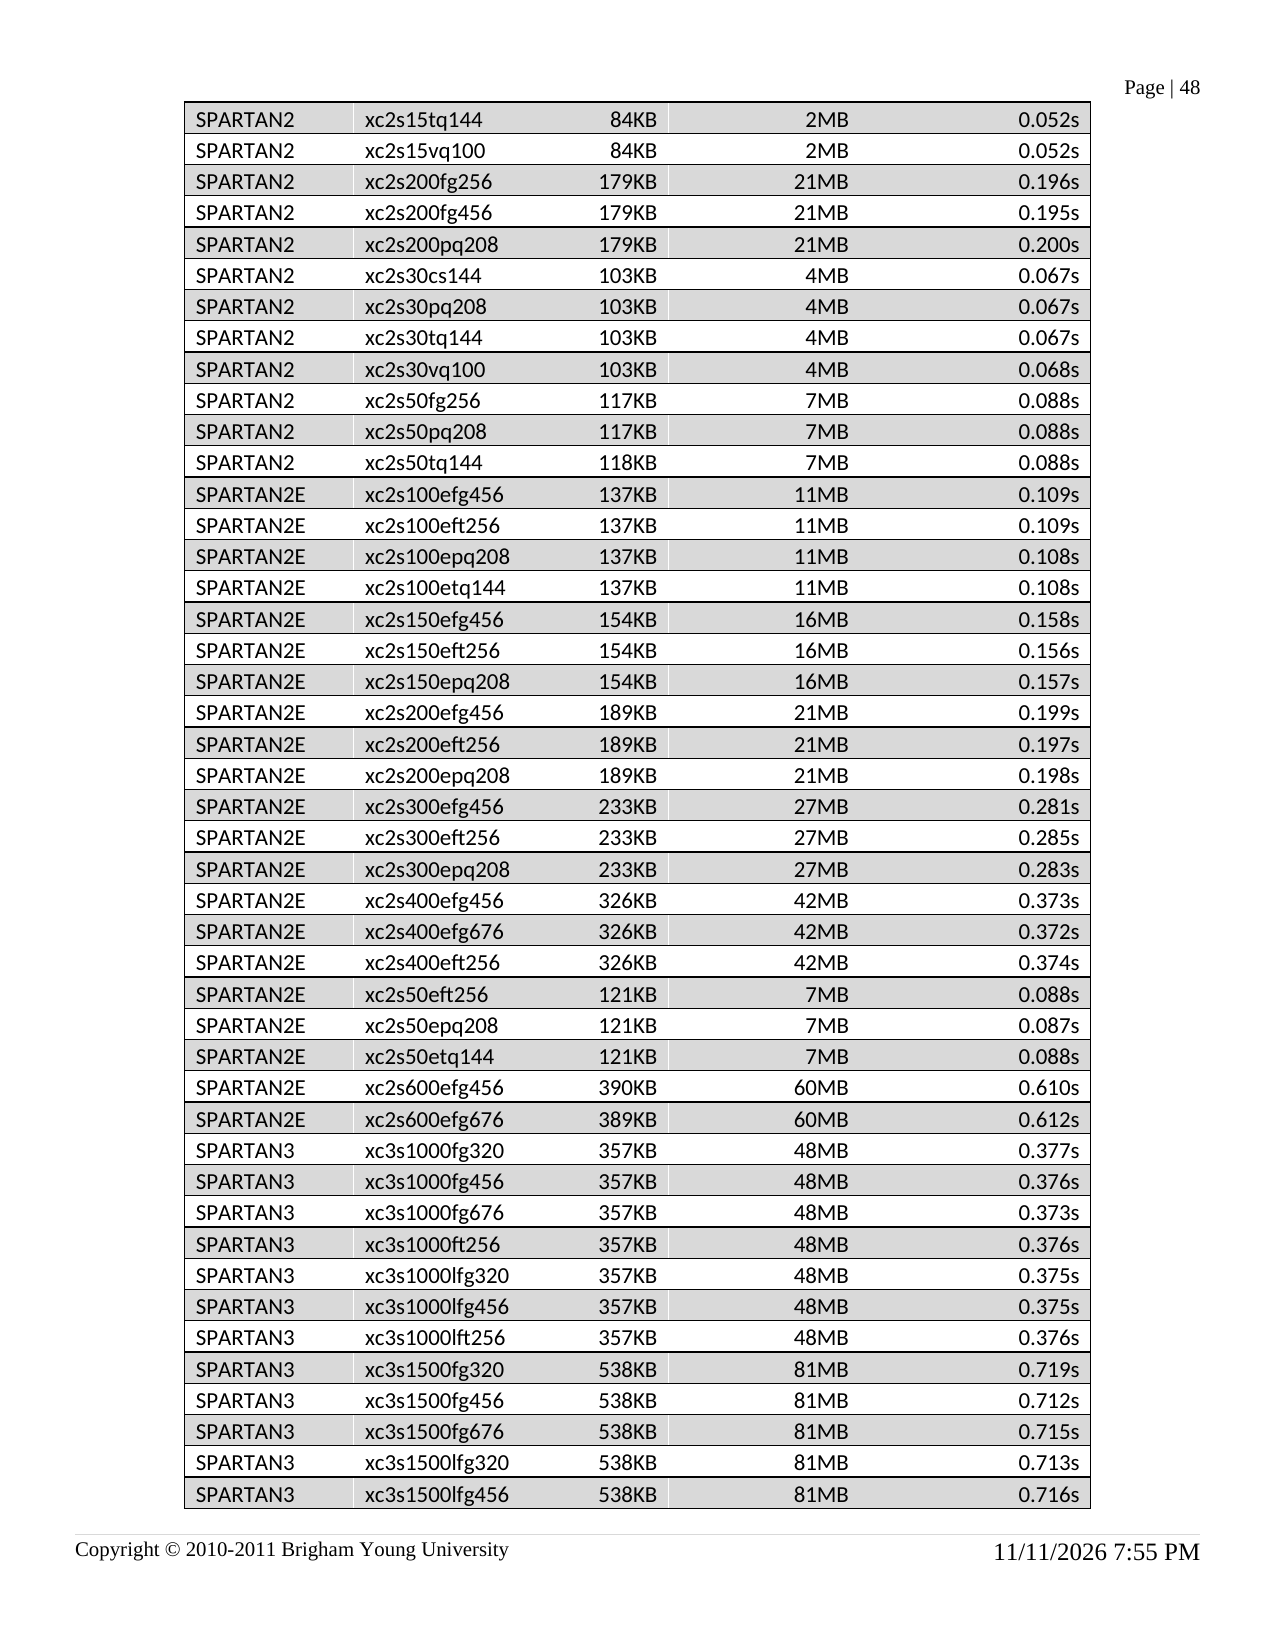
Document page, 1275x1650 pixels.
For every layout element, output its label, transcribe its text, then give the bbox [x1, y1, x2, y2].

table_cell 357KB [555, 1165, 668, 1195]
table_cell 4MB [669, 353, 860, 383]
table_cell 81MB [669, 1353, 860, 1383]
table_cell xc2s50etq144 [354, 1040, 555, 1070]
table_cell 7MB [669, 384, 860, 414]
table_cell 189KB [555, 728, 668, 758]
table_cell SPARTAN2 [185, 228, 353, 258]
table_cell xc2s200fg456 [354, 196, 555, 226]
table_cell SPARTAN2E [185, 540, 353, 570]
table_cell 0.372s [860, 915, 1090, 945]
table_cell 0.716s [860, 1478, 1090, 1508]
table_cell 21MB [669, 228, 860, 258]
table_cell xc2s15tq144 [354, 103, 555, 133]
table_cell 0.197s [860, 728, 1090, 758]
table_cell 21MB [669, 196, 860, 226]
table_cell 60MB [669, 1103, 860, 1133]
table_cell 0.067s [860, 321, 1090, 351]
table_cell 0.109s [860, 478, 1090, 508]
table_cell SPARTAN3 [185, 1353, 353, 1383]
table_cell SPARTAN2E [185, 915, 353, 945]
table_cell SPARTAN2E [185, 978, 353, 1008]
table_cell 48MB [669, 1259, 860, 1289]
table_cell xc2s50epq208 [354, 1009, 555, 1039]
table_cell 7MB [669, 415, 860, 445]
table_cell SPARTAN3 [185, 1259, 353, 1289]
table_cell 233KB [555, 853, 668, 883]
table_cell 0.373s [860, 884, 1090, 914]
table_cell 137KB [555, 509, 668, 539]
table_cell 7MB [669, 978, 860, 1008]
table_cell 0.157s [860, 665, 1090, 695]
table_cell SPARTAN2 [185, 165, 353, 195]
table_cell xc2s50fg256 [354, 384, 555, 414]
table_cell 154KB [555, 665, 668, 695]
table_cell 326KB [555, 884, 668, 914]
table_cell xc2s400efg456 [354, 884, 555, 914]
table_cell 137KB [555, 571, 668, 601]
table_cell 0.715s [860, 1415, 1090, 1445]
table_cell 16MB [669, 634, 860, 664]
table_cell xc2s150epq208 [354, 665, 555, 695]
table_cell SPARTAN2E [185, 946, 353, 976]
table_cell 103KB [555, 353, 668, 383]
table_cell xc2s100etq144 [354, 571, 555, 601]
table_cell 117KB [555, 384, 668, 414]
table_cell SPARTAN3 [185, 1384, 353, 1414]
table_cell xc2s300eft256 [354, 821, 555, 851]
table_cell 538KB [555, 1415, 668, 1445]
table_cell xc3s1500lfg320 [354, 1446, 555, 1476]
table_cell 48MB [669, 1196, 860, 1226]
table_cell xc2s150efg456 [354, 603, 555, 633]
table_cell 233KB [555, 790, 668, 820]
table_cell 103KB [555, 290, 668, 320]
table_cell 2MB [669, 134, 860, 164]
table_cell 21MB [669, 696, 860, 726]
table_cell 16MB [669, 665, 860, 695]
table_cell 0.088s [860, 446, 1090, 476]
table_cell 189KB [555, 759, 668, 789]
table_cell 42MB [669, 884, 860, 914]
table_cell 121KB [555, 1040, 668, 1070]
table_cell xc3s1000fg320 [354, 1134, 555, 1164]
table_cell xc3s1000ft256 [354, 1228, 555, 1258]
table_cell 4MB [669, 259, 860, 289]
table_cell 84KB [555, 103, 668, 133]
table_cell 4MB [669, 321, 860, 351]
table_cell 121KB [555, 978, 668, 1008]
table_cell 0.068s [860, 353, 1090, 383]
table_cell SPARTAN3 [185, 1478, 353, 1508]
table_cell xc3s1500fg456 [354, 1384, 555, 1414]
table_cell SPARTAN2 [185, 290, 353, 320]
table_cell SPARTAN2E [185, 509, 353, 539]
table_cell SPARTAN2 [185, 196, 353, 226]
table_cell SPARTAN2 [185, 259, 353, 289]
table_cell 0.283s [860, 853, 1090, 883]
table_cell 0.376s [860, 1165, 1090, 1195]
table_cell SPARTAN2E [185, 759, 353, 789]
table_cell xc2s100eft256 [354, 509, 555, 539]
table_cell 179KB [555, 228, 668, 258]
table_cell 0.067s [860, 259, 1090, 289]
table_cell SPARTAN3 [185, 1290, 353, 1320]
table_cell 326KB [555, 946, 668, 976]
table_cell 154KB [555, 634, 668, 664]
table_cell 0.719s [860, 1353, 1090, 1383]
table_cell 0.612s [860, 1103, 1090, 1133]
table_cell xc2s600efg456 [354, 1071, 555, 1101]
table_cell xc2s30cs144 [354, 259, 555, 289]
table_cell 0.373s [860, 1196, 1090, 1226]
table_cell 60MB [669, 1071, 860, 1101]
table_cell 0.376s [860, 1228, 1090, 1258]
table_cell 0.087s [860, 1009, 1090, 1039]
table_cell 21MB [669, 165, 860, 195]
table_cell 81MB [669, 1384, 860, 1414]
table_cell 103KB [555, 321, 668, 351]
table_cell xc2s50eft256 [354, 978, 555, 1008]
table_cell SPARTAN3 [185, 1321, 353, 1351]
table_cell 179KB [555, 196, 668, 226]
table_cell 0.610s [860, 1071, 1090, 1101]
table_cell 137KB [555, 540, 668, 570]
table_cell SPARTAN2E [185, 884, 353, 914]
table_cell xc2s200efg456 [354, 696, 555, 726]
table_cell 27MB [669, 790, 860, 820]
table_cell 4MB [669, 290, 860, 320]
table_cell 357KB [555, 1196, 668, 1226]
table_cell SPARTAN2E [185, 821, 353, 851]
table_cell xc2s200fg256 [354, 165, 555, 195]
table_cell 233KB [555, 821, 668, 851]
table_cell xc2s50tq144 [354, 446, 555, 476]
table_cell 0.067s [860, 290, 1090, 320]
table_cell xc3s1000lft256 [354, 1321, 555, 1351]
table_cell 121KB [555, 1009, 668, 1039]
table_cell SPARTAN2E [185, 478, 353, 508]
table_cell 0.108s [860, 540, 1090, 570]
table_cell SPARTAN2 [185, 415, 353, 445]
table_cell xc3s1500fg320 [354, 1353, 555, 1383]
table_cell 81MB [669, 1415, 860, 1445]
table_cell 0.088s [860, 1040, 1090, 1070]
table_cell xc2s15vq100 [354, 134, 555, 164]
table_cell 48MB [669, 1321, 860, 1351]
table_cell 0.196s [860, 165, 1090, 195]
table_cell SPARTAN2 [185, 134, 353, 164]
table_cell xc2s400eft256 [354, 946, 555, 976]
table_cell SPARTAN2 [185, 384, 353, 414]
table_cell SPARTAN2E [185, 634, 353, 664]
table_cell 2MB [669, 103, 860, 133]
table_cell 7MB [669, 446, 860, 476]
table_cell 357KB [555, 1228, 668, 1258]
table_cell SPARTAN3 [185, 1134, 353, 1164]
table_cell 0.108s [860, 571, 1090, 601]
table_cell 0.377s [860, 1134, 1090, 1164]
table_cell 81MB [669, 1478, 860, 1508]
table_cell 389KB [555, 1103, 668, 1133]
table_cell xc2s200epq208 [354, 759, 555, 789]
table_cell xc2s30tq144 [354, 321, 555, 351]
table_cell xc2s30pq208 [354, 290, 555, 320]
table_cell SPARTAN3 [185, 1415, 353, 1445]
table_cell xc2s300epq208 [354, 853, 555, 883]
table_cell SPARTAN3 [185, 1228, 353, 1258]
table_cell 21MB [669, 759, 860, 789]
table_cell 0.195s [860, 196, 1090, 226]
table_cell 0.088s [860, 384, 1090, 414]
table_cell 0.088s [860, 415, 1090, 445]
table_cell 357KB [555, 1259, 668, 1289]
table_cell xc3s1500lfg456 [354, 1478, 555, 1508]
table_cell SPARTAN2E [185, 1071, 353, 1101]
table_cell xc3s1500fg676 [354, 1415, 555, 1445]
table_cell 0.375s [860, 1259, 1090, 1289]
table_cell 0.281s [860, 790, 1090, 820]
table_cell SPARTAN2 [185, 353, 353, 383]
table_cell 0.088s [860, 978, 1090, 1008]
table_cell SPARTAN2 [185, 321, 353, 351]
table_cell SPARTAN2E [185, 1009, 353, 1039]
table_cell SPARTAN2E [185, 728, 353, 758]
table_cell 103KB [555, 259, 668, 289]
table_cell 27MB [669, 853, 860, 883]
table_cell 0.109s [860, 509, 1090, 539]
table_cell 0.285s [860, 821, 1090, 851]
table_cell 84KB [555, 134, 668, 164]
table_cell 357KB [555, 1290, 668, 1320]
table_cell 27MB [669, 821, 860, 851]
table_cell 7MB [669, 1009, 860, 1039]
table_cell 538KB [555, 1353, 668, 1383]
table_cell 0.158s [860, 603, 1090, 633]
table_cell SPARTAN3 [185, 1196, 353, 1226]
table_cell 0.198s [860, 759, 1090, 789]
table_cell 11MB [669, 478, 860, 508]
table_cell SPARTAN2E [185, 853, 353, 883]
table_cell SPARTAN3 [185, 1446, 353, 1476]
table_cell SPARTAN2 [185, 103, 353, 133]
table_cell 118KB [555, 446, 668, 476]
table_cell 7MB [669, 1040, 860, 1070]
table_cell 0.052s [860, 103, 1090, 133]
table_cell xc3s1000fg456 [354, 1165, 555, 1195]
table_cell 0.156s [860, 634, 1090, 664]
table_cell xc2s200pq208 [354, 228, 555, 258]
table_cell xc3s1000fg676 [354, 1196, 555, 1226]
table_cell xc3s1000lfg456 [354, 1290, 555, 1320]
table_cell 48MB [669, 1290, 860, 1320]
table_cell xc2s30vq100 [354, 353, 555, 383]
table_cell 538KB [555, 1384, 668, 1414]
table_cell 11MB [669, 540, 860, 570]
table_cell 0.713s [860, 1446, 1090, 1476]
table_cell 0.199s [860, 696, 1090, 726]
table_cell SPARTAN2E [185, 790, 353, 820]
table_cell SPARTAN2E [185, 571, 353, 601]
table_cell 357KB [555, 1321, 668, 1351]
table_cell 42MB [669, 946, 860, 976]
table_cell 179KB [555, 165, 668, 195]
table_cell SPARTAN2E [185, 1103, 353, 1133]
table_cell xc2s100efg456 [354, 478, 555, 508]
table_cell xc2s150eft256 [354, 634, 555, 664]
table_cell 11MB [669, 571, 860, 601]
table_cell 189KB [555, 696, 668, 726]
table_cell SPARTAN2E [185, 603, 353, 633]
table_cell 357KB [555, 1134, 668, 1164]
table_cell 538KB [555, 1446, 668, 1476]
table_cell 48MB [669, 1165, 860, 1195]
table_cell xc2s400efg676 [354, 915, 555, 945]
table_cell 0.712s [860, 1384, 1090, 1414]
table_cell 0.374s [860, 946, 1090, 976]
table_cell 117KB [555, 415, 668, 445]
table_cell 137KB [555, 478, 668, 508]
table_cell xc2s300efg456 [354, 790, 555, 820]
table_cell 81MB [669, 1446, 860, 1476]
table_cell 11MB [669, 509, 860, 539]
table_cell xc2s50pq208 [354, 415, 555, 445]
table_cell 538KB [555, 1478, 668, 1508]
table_cell 16MB [669, 603, 860, 633]
table_cell SPARTAN2 [185, 446, 353, 476]
table_cell 42MB [669, 915, 860, 945]
table_cell 390KB [555, 1071, 668, 1101]
table_cell SPARTAN3 [185, 1165, 353, 1195]
table_cell 326KB [555, 915, 668, 945]
table_cell 48MB [669, 1134, 860, 1164]
table_cell 0.375s [860, 1290, 1090, 1320]
table_cell 21MB [669, 728, 860, 758]
table_cell SPARTAN2E [185, 665, 353, 695]
table_cell SPARTAN2E [185, 1040, 353, 1070]
table_cell xc2s200eft256 [354, 728, 555, 758]
table_cell 0.052s [860, 134, 1090, 164]
table_cell 0.200s [860, 228, 1090, 258]
table_cell 154KB [555, 603, 668, 633]
table_cell 48MB [669, 1228, 860, 1258]
table_cell xc3s1000lfg320 [354, 1259, 555, 1289]
table_cell xc2s600efg676 [354, 1103, 555, 1133]
table_cell 0.376s [860, 1321, 1090, 1351]
table_cell xc2s100epq208 [354, 540, 555, 570]
table_cell SPARTAN2E [185, 696, 353, 726]
